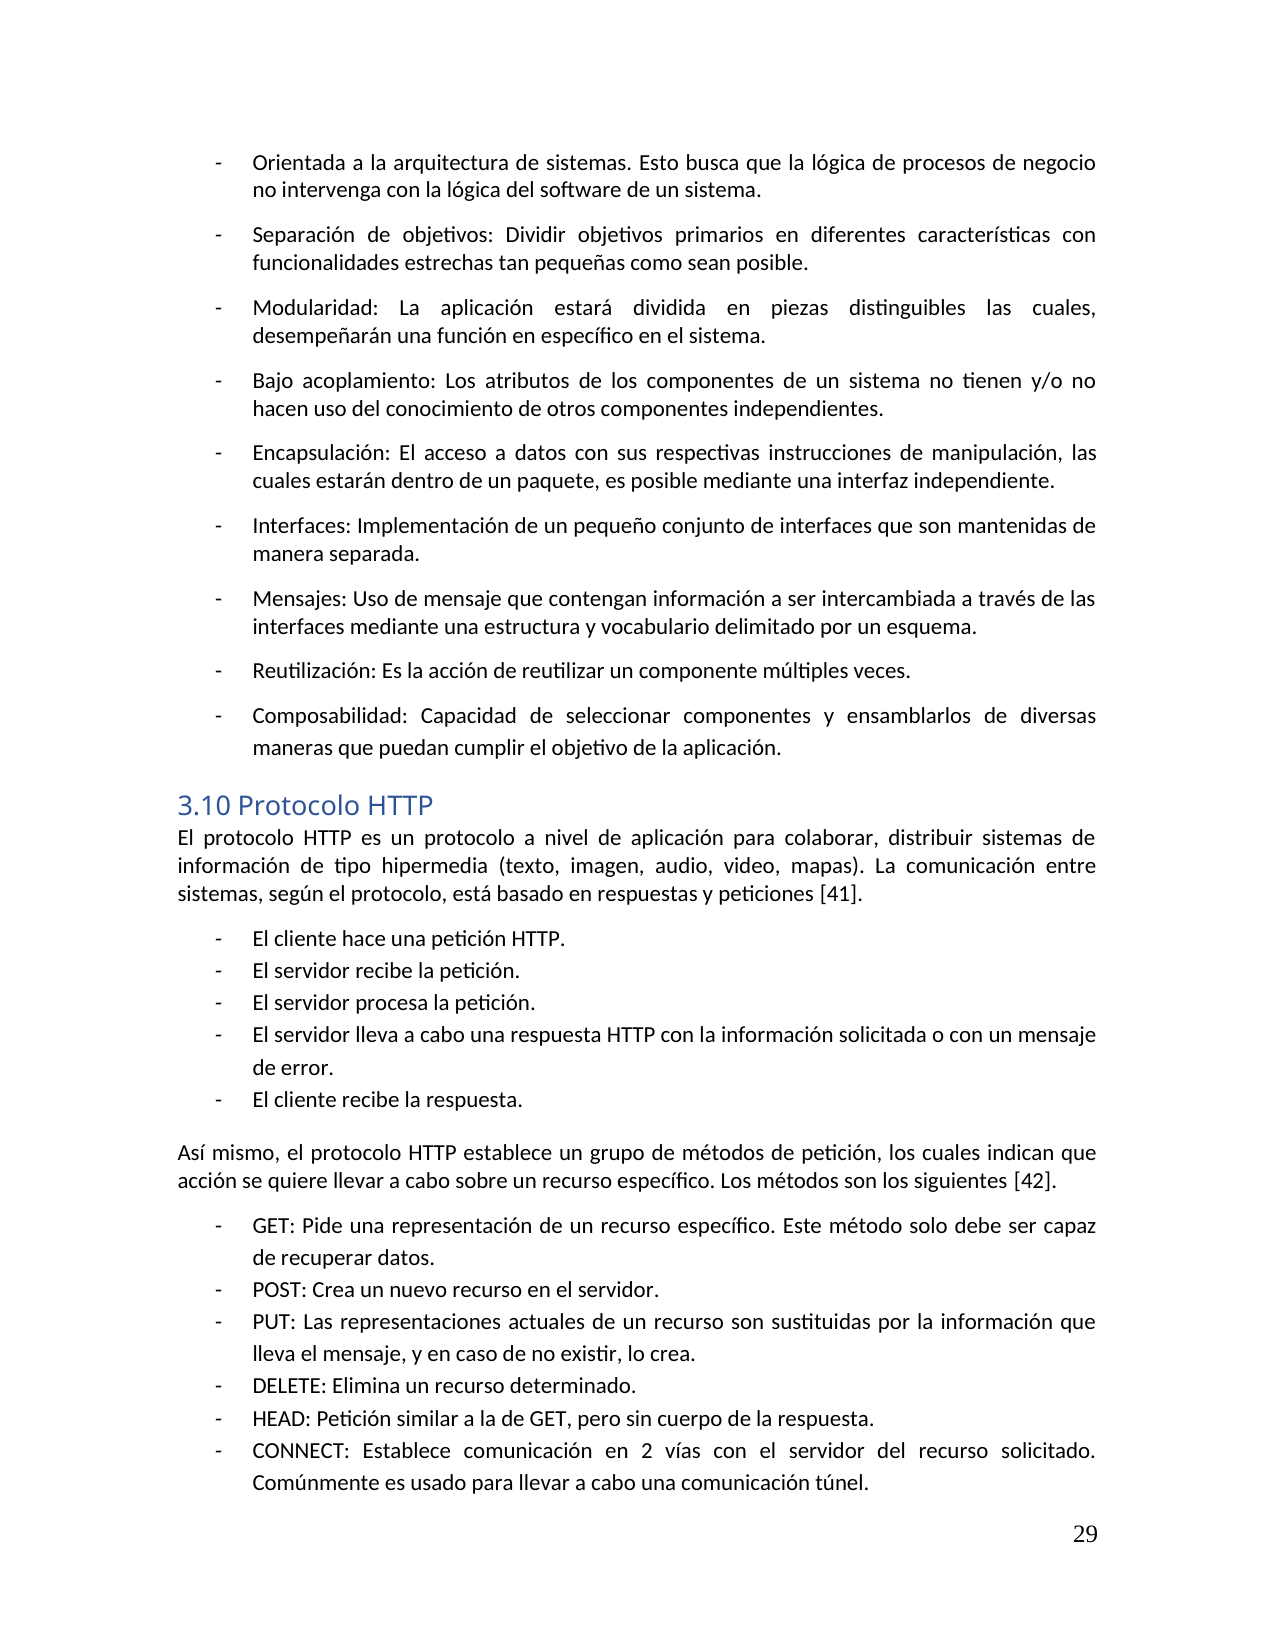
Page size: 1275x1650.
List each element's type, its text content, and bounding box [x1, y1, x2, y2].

list El cliente hace una petición HTTP. [215, 924, 1098, 952]
list Interfaces: Implementación de un pequeño conjunto de interfaces que son mantenidas de manera separada. [215, 511, 1098, 567]
list El servidor recibe la petición. [215, 956, 1098, 984]
list El servidor lleva a cabo una respuesta HTTP con la información solicitada o con un mensaje de error. [215, 1021, 1098, 1081]
text Así mismo, el protocolo HTTP establece un grupo de métodos de petición, los cuales indican que acción se quiere llevar a cabo sobre un recurso específico. Los métodos son los siguientes . [177, 1138, 1098, 1194]
subtitle Protocolo HTTP [177, 786, 1098, 823]
list Modularidad: La aplicación estará dividida en piezas distinguibles las cuales, desempeñarán una función en específico en el sistema. [215, 293, 1098, 349]
list HEAD: Petición similar a la de GET, pero sin cuerpo de la respuesta. [215, 1404, 1098, 1432]
list Encapsulación: El acceso a datos con sus respectivas instrucciones de manipulación, las cuales estarán dentro de un paquete, es posible mediante una interfaz independiente. [215, 438, 1098, 494]
list Separación de objetivos: Dividir objetivos primarios en diferentes características con funcionalidades estrechas tan pequeñas como sean posible. [215, 220, 1098, 276]
list Orientada a la arquitectura de sistemas. Esto busca que la lógica de procesos de negocio no intervenga con la lógica del software de un sistema. [215, 148, 1098, 204]
list El servidor procesa la petición. [215, 988, 1098, 1016]
list CONNECT: Establece comunicación en 2 vías con el servidor del recurso solicitado. Comúnmente es usado para llevar a cabo una comunicación túnel. [215, 1436, 1098, 1496]
list PUT: Las representaciones actuales de un recurso son sustituidas por la información que lleva el mensaje, y en caso de no existir, lo crea. [215, 1307, 1098, 1367]
list POST: Crea un nuevo recurso en el servidor. [215, 1275, 1098, 1303]
list Mensajes: Uso de mensaje que contengan información a ser intercambiada a través de las interfaces mediante una estructura y vocabulario delimitado por un esquema. [215, 584, 1098, 640]
list Bajo acoplamiento: Los atributos de los componentes de un sistema no tienen y/o no hacen uso del conocimiento de otros componentes independientes. [215, 366, 1098, 422]
list GET: Pide una representación de un recurso específico. Este método solo debe ser capaz de recuperar datos. [215, 1211, 1098, 1271]
list El cliente recibe la respuesta. [215, 1085, 1098, 1113]
list DELETE: Elimina un recurso determinado. [215, 1372, 1098, 1400]
text El protocolo HTTP es un protocolo a nivel de aplicación para colaborar, distribuir sistemas de información de tipo hipermedia (texto, imagen, audio, video, mapas). La comunicación entre sistemas, según el protocolo, está basado en respuestas y peticiones. [177, 823, 1098, 907]
list Composabilidad: Capacidad de seleccionar componentes y ensamblarlos de diversas maneras que puedan cumplir el objetivo de la aplicación. [215, 701, 1098, 761]
list Reutilización: Es la acción de reutilizar un componente múltiples veces. [215, 657, 1098, 684]
